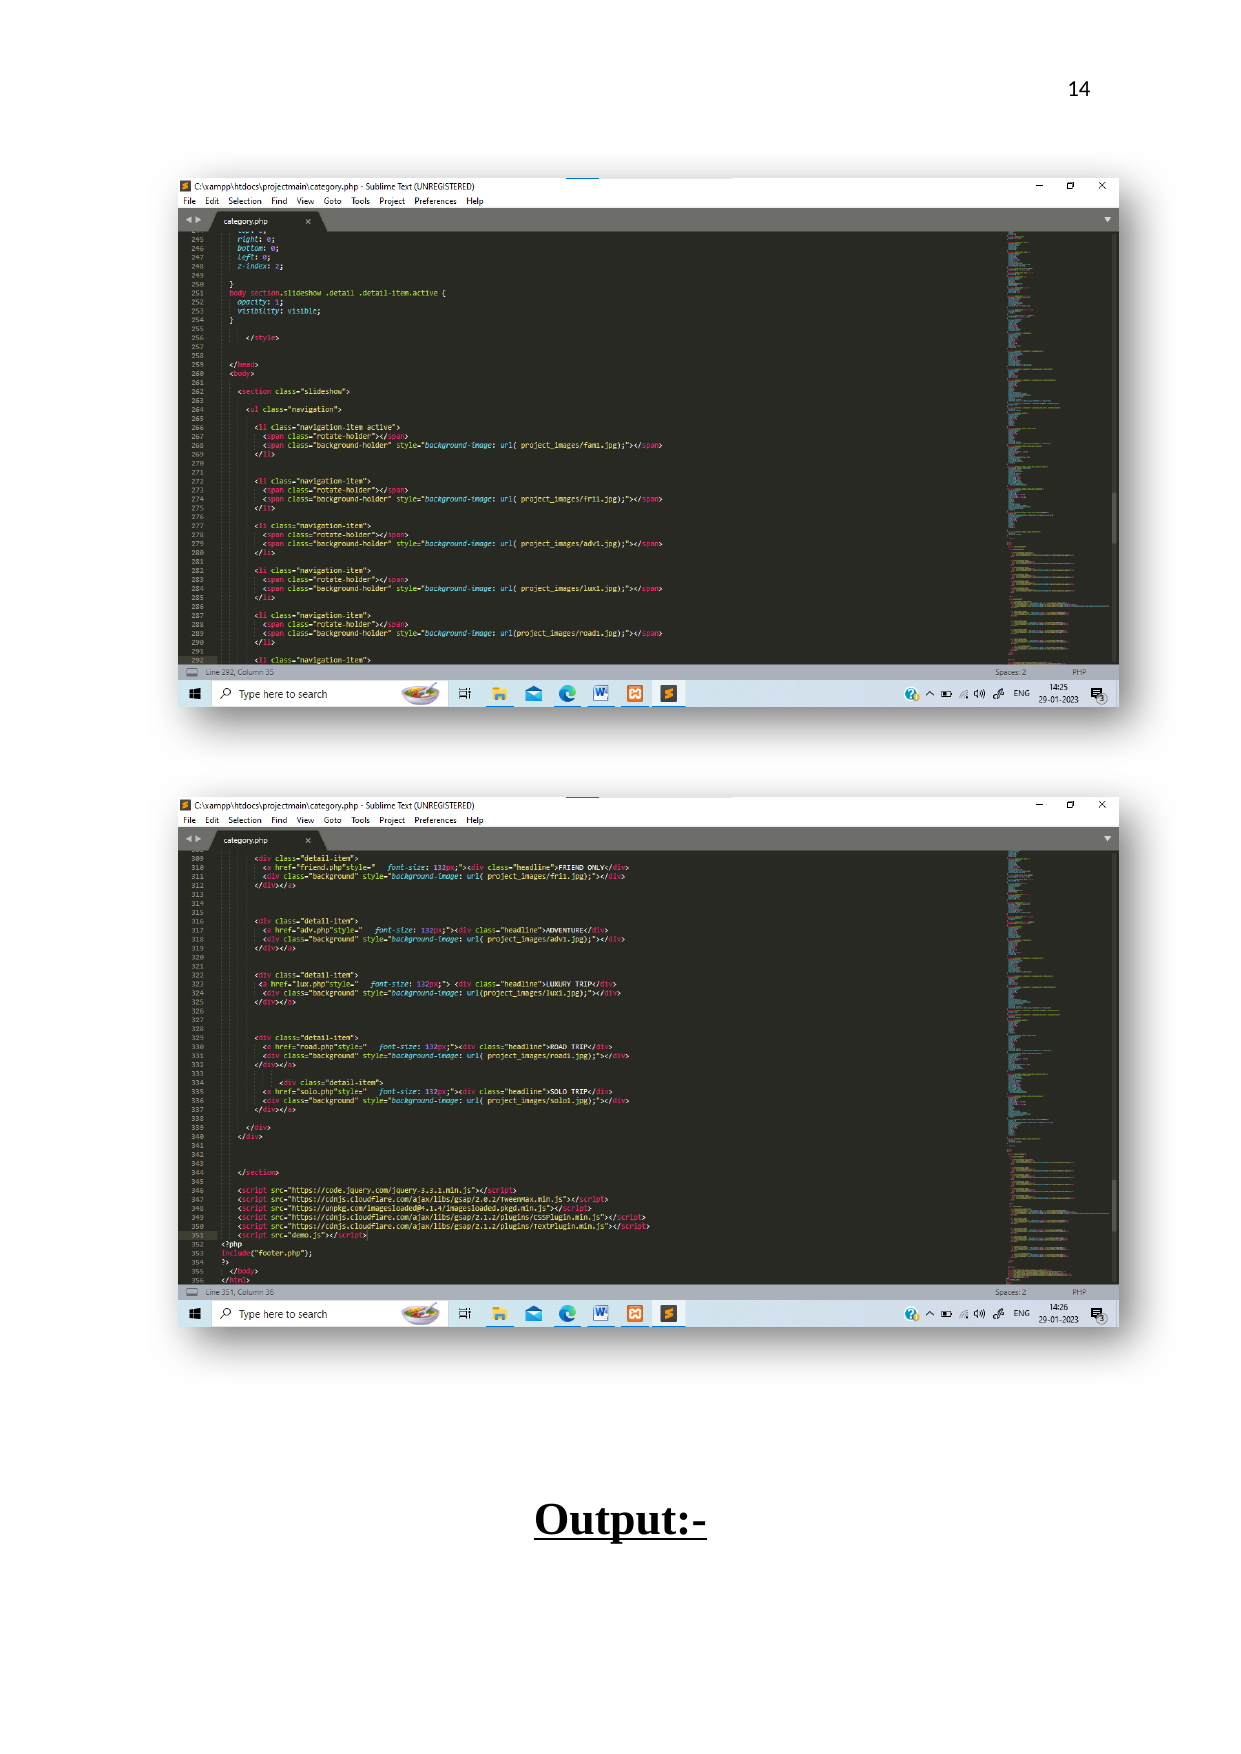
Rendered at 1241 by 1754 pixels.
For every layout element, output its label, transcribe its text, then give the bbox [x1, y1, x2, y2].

picture [178, 178, 1119, 707]
text Output:- [150, 1492, 1090, 1545]
picture [178, 797, 1119, 1327]
